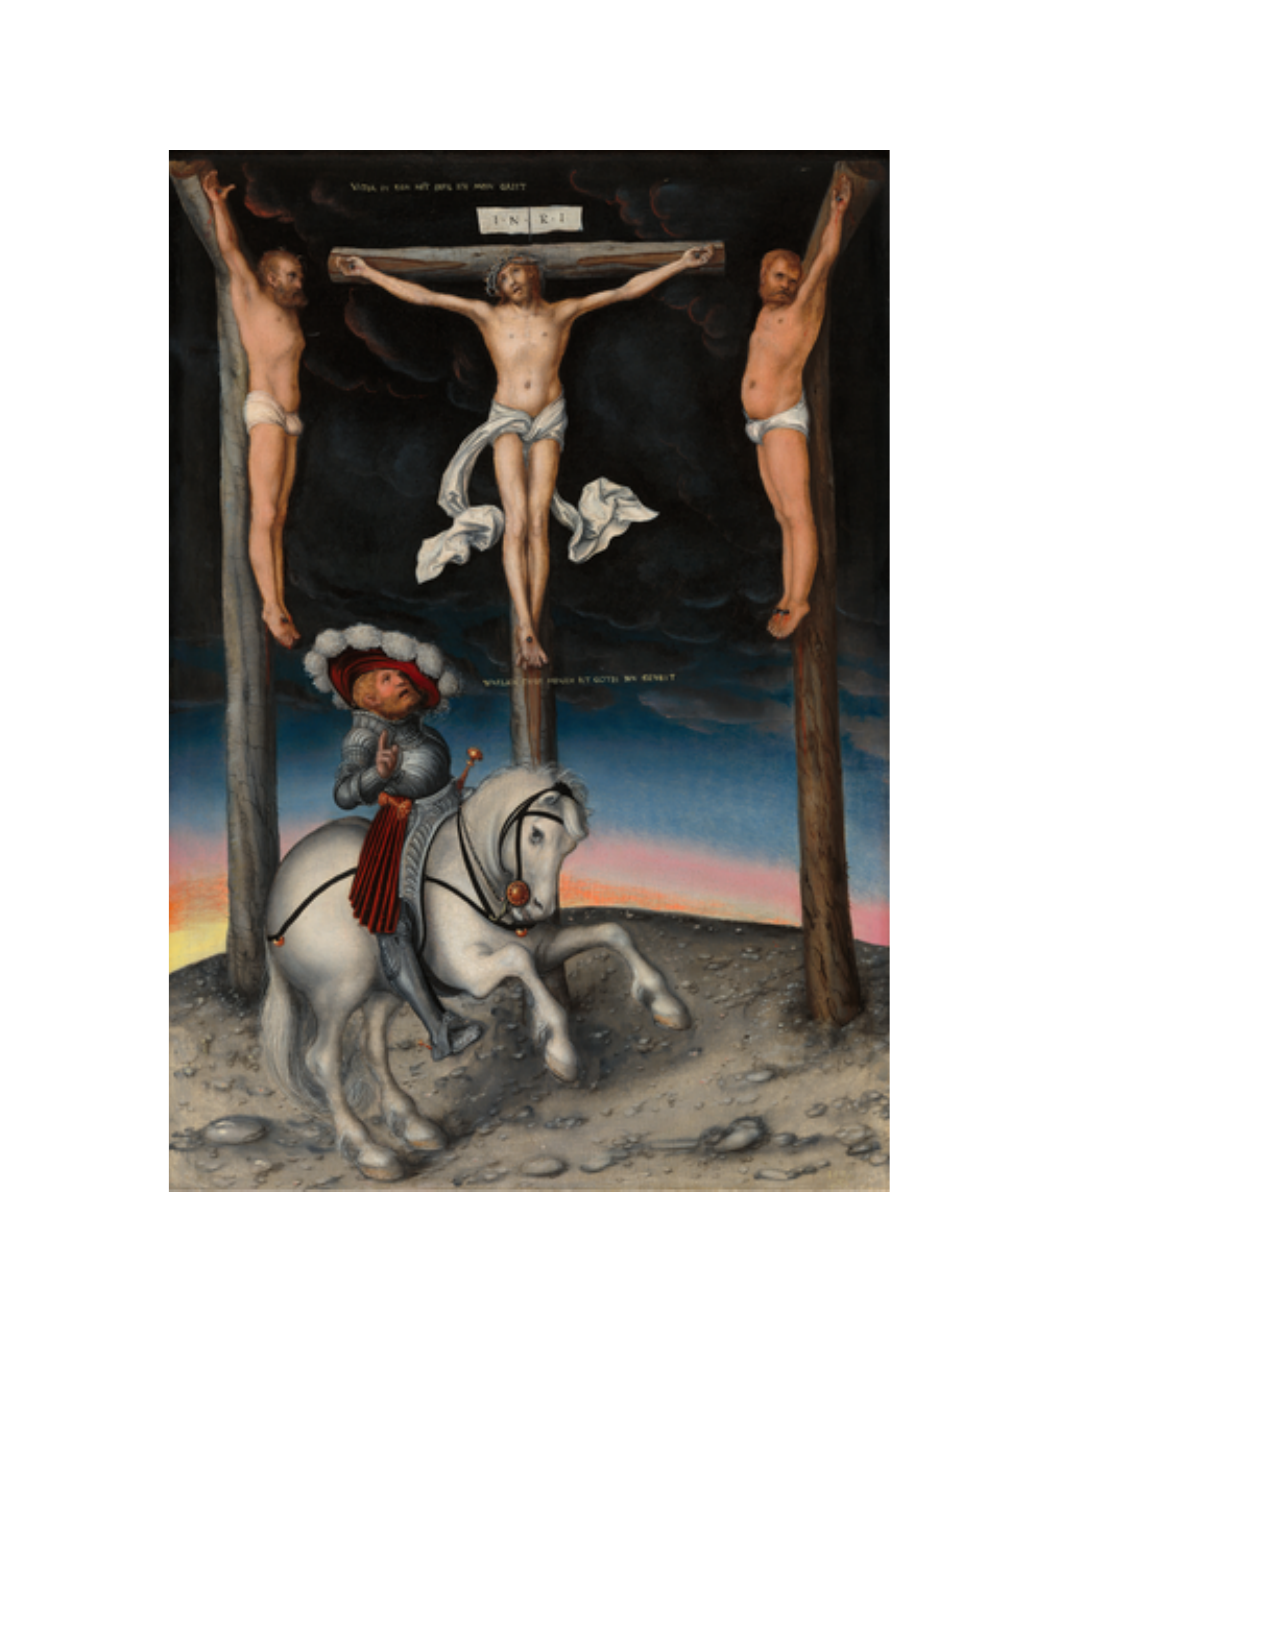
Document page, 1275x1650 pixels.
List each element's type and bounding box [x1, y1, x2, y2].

picture [168, 150, 890, 1192]
